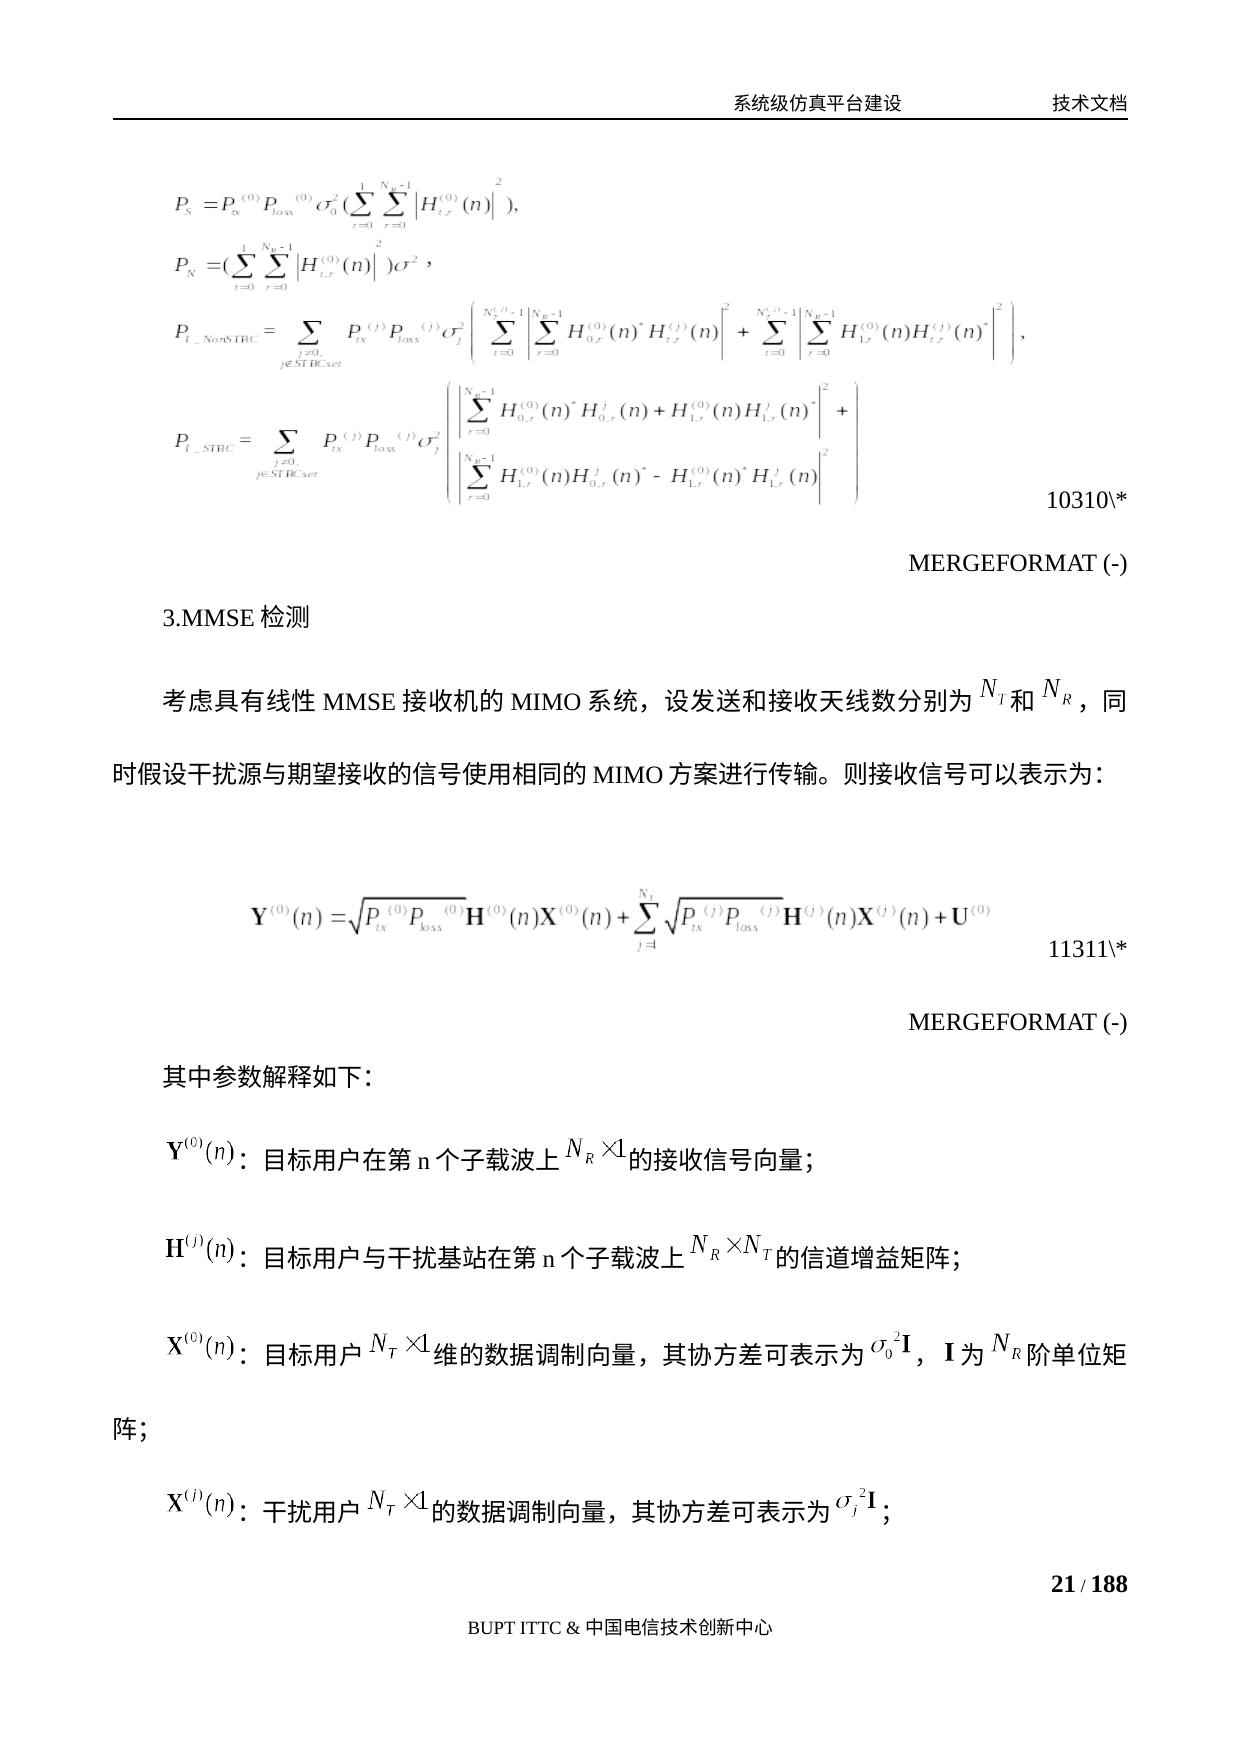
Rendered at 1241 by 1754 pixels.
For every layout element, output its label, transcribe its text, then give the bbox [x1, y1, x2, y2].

text ：目标用户在第n个子载波上的接收信号向量； [112, 1113, 1128, 1193]
text ：干扰用户的数据调制向量，其协方差可表示为； [112, 1465, 1128, 1545]
text 考虑具有线性MMSE接收机的MIMO系统，设发送和接收天线数分别为和，同时假设干扰源与期望接收的信号使用相同的MIMO方案进行传输。则接收信号可以表示为： [112, 654, 1128, 793]
text 其中参数解释如下： [112, 1056, 1128, 1095]
text ：目标用户与干扰基站在第n个子载波上的信道增益矩阵； [112, 1211, 1128, 1290]
text 3.MMSE检测 [112, 596, 1128, 636]
text ：目标用户维的数据调制向量，其协方差可表示为，为阶单位矩阵； [112, 1308, 1128, 1447]
